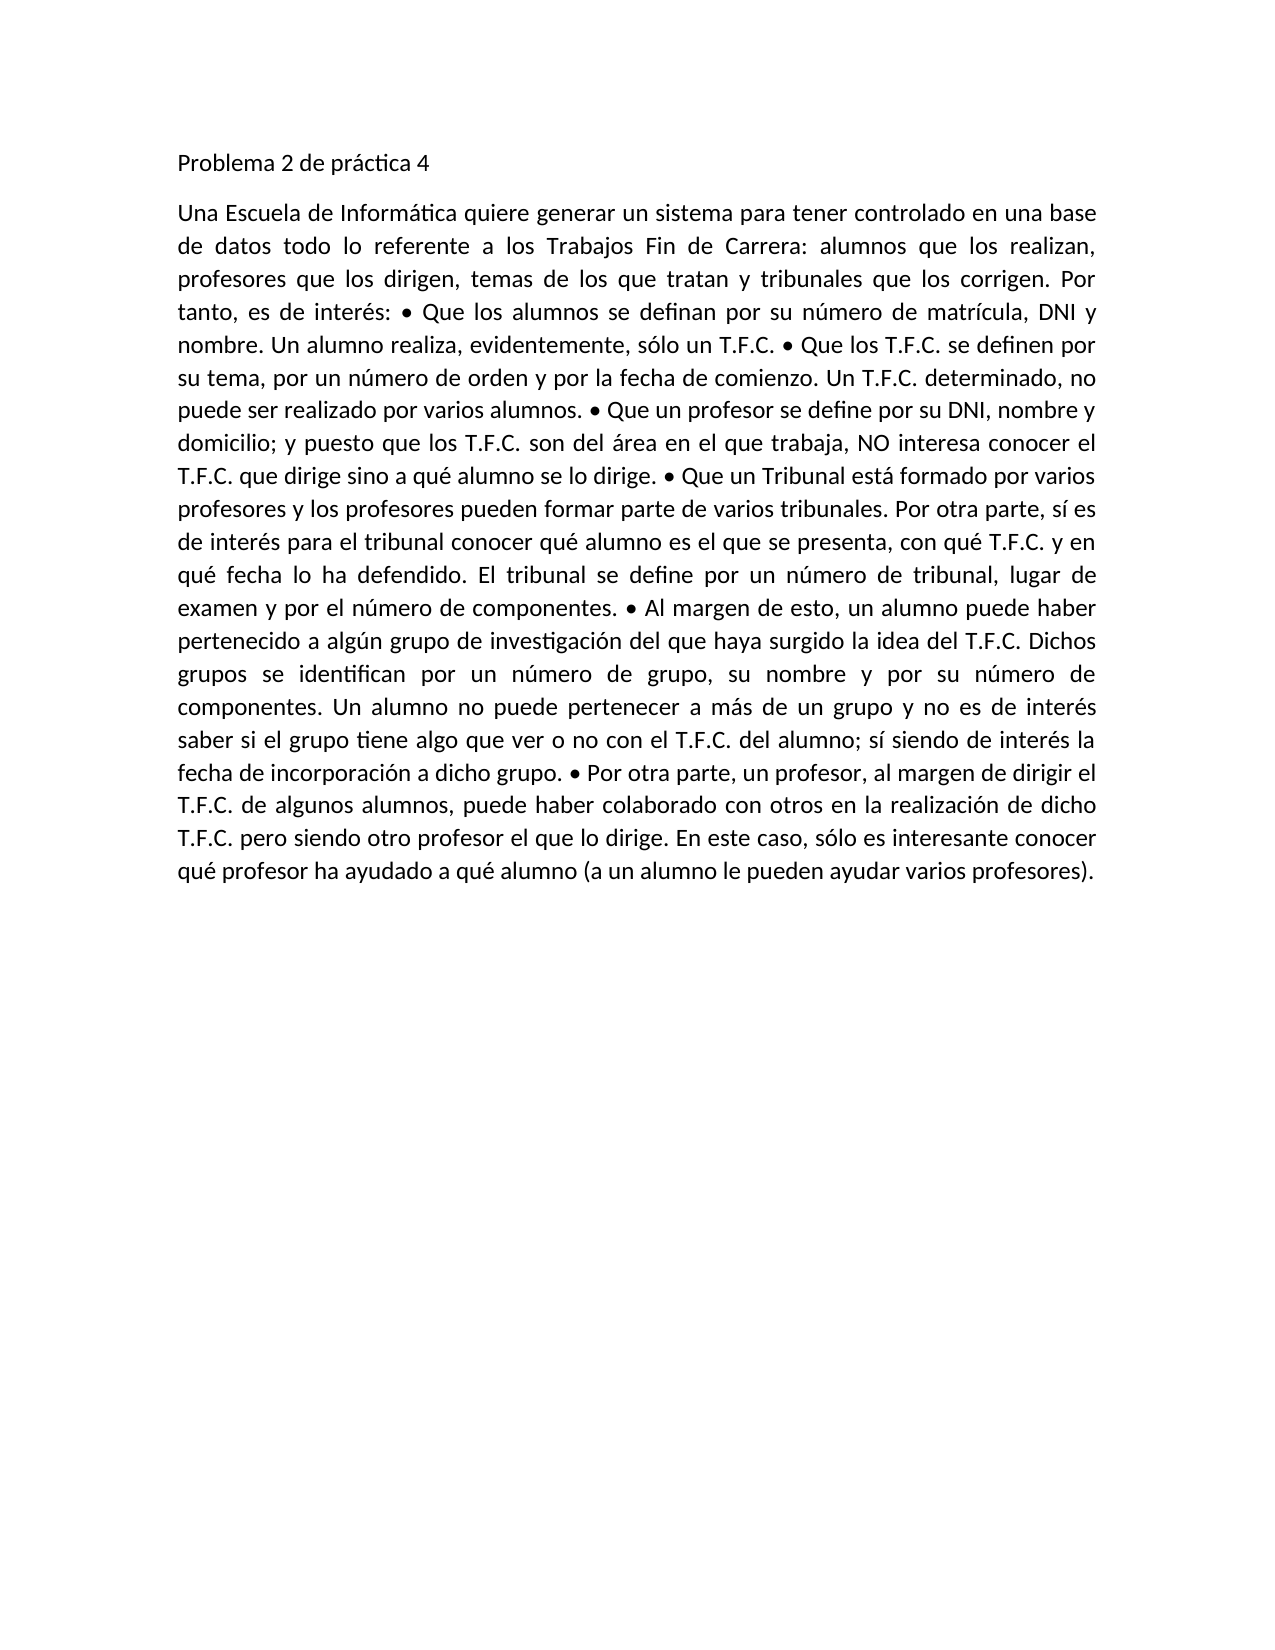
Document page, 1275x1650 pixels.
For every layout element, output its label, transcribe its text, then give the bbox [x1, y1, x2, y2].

text Una Escuela de Informática quiere generar un sistema para tener controlado en una base de datos todo lo referente a los Trabajos Fin de Carrera: alumnos que los realizan, profesores que los dirigen, temas de los que tratan y tribunales que los corrigen. Por tanto, es de interés: • Que los alumnos se definan por su número de matrícula, DNI y nombre. Un alumno realiza, evidentemente, sólo un T.F.C. • Que los T.F.C. se definen por su tema, por un número de orden y por la fecha de comienzo. Un T.F.C. determinado, no puede ser realizado por varios alumnos. • Que un profesor se define por su DNI, nombre y domicilio; y puesto que los T.F.C. son del área en el que trabaja, NO interesa conocer el T.F.C. que dirige sino a qué alumno se lo dirige. • Que un Tribunal está formado por varios profesores y los profesores pueden formar parte de varios tribunales. Por otra parte, sí es de interés para el tribunal conocer qué alumno es el que se presenta, con qué T.F.C. y en qué fecha lo ha defendido. El tribunal se define por un número de tribunal, lugar de examen y por el número de componentes. • Al margen de esto, un alumno puede haber pertenecido a algún grupo de investigación del que haya surgido la idea del T.F.C. Dichos grupos se identifican por un número de grupo, su nombre y por su número de componentes. Un alumno no puede pertenecer a más de un grupo y no es de interés saber si el grupo tiene algo que ver o no con el T.F.C. del alumno; sí siendo de interés la fecha de incorporación a dicho grupo. • Por otra parte, un profesor, al margen de dirigir el T.F.C. de algunos alumnos, puede haber colaborado con otros en la realización de dicho T.F.C. pero siendo otro profesor el que lo dirige. En este caso, sólo es interesante conocer qué profesor ha ayudado a qué alumno (a un alumno le pueden ayudar varios profesores). [177, 197, 1098, 886]
text Problema 2 de práctica 4 [177, 148, 1098, 178]
